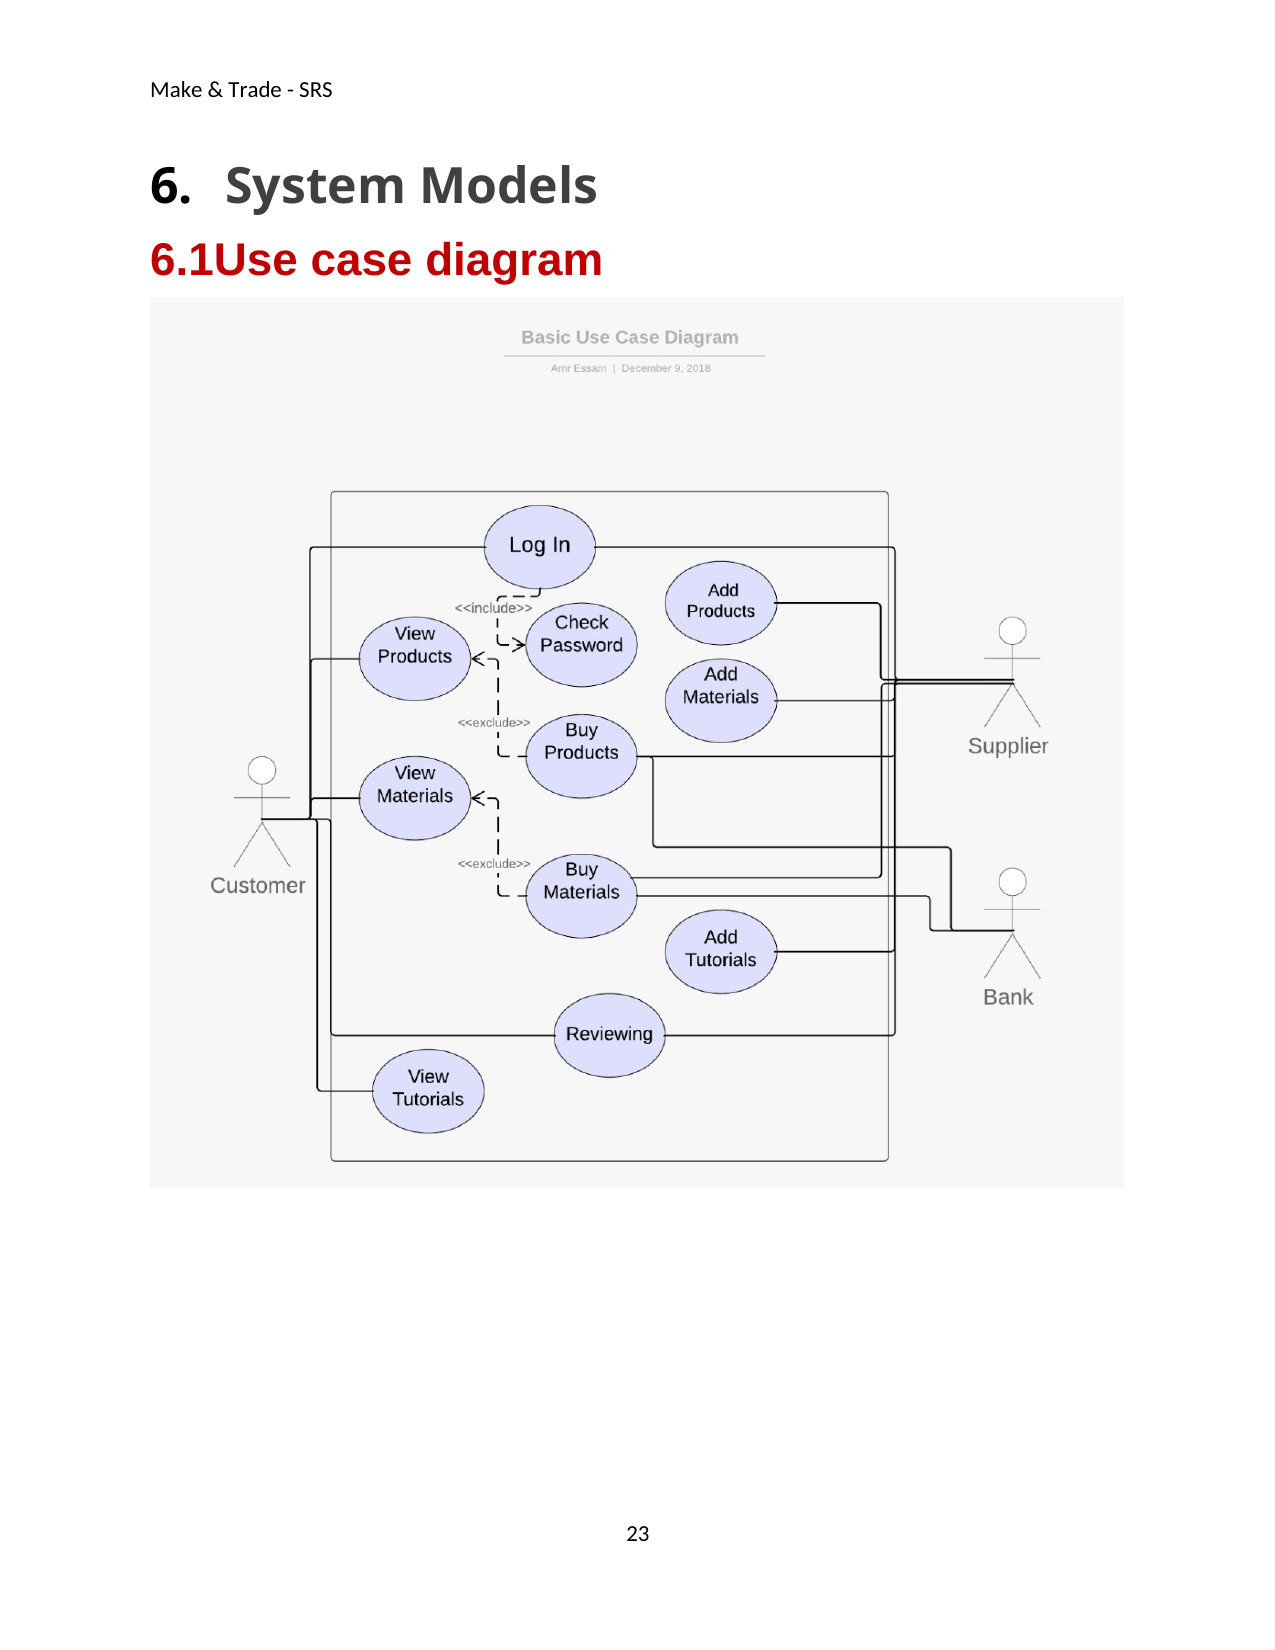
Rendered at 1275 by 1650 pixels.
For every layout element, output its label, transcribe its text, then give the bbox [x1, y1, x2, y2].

picture [150, 297, 1124, 1188]
subtitle System Models [150, 150, 1125, 218]
subtitle 6.1Use case diagram [150, 232, 1125, 285]
